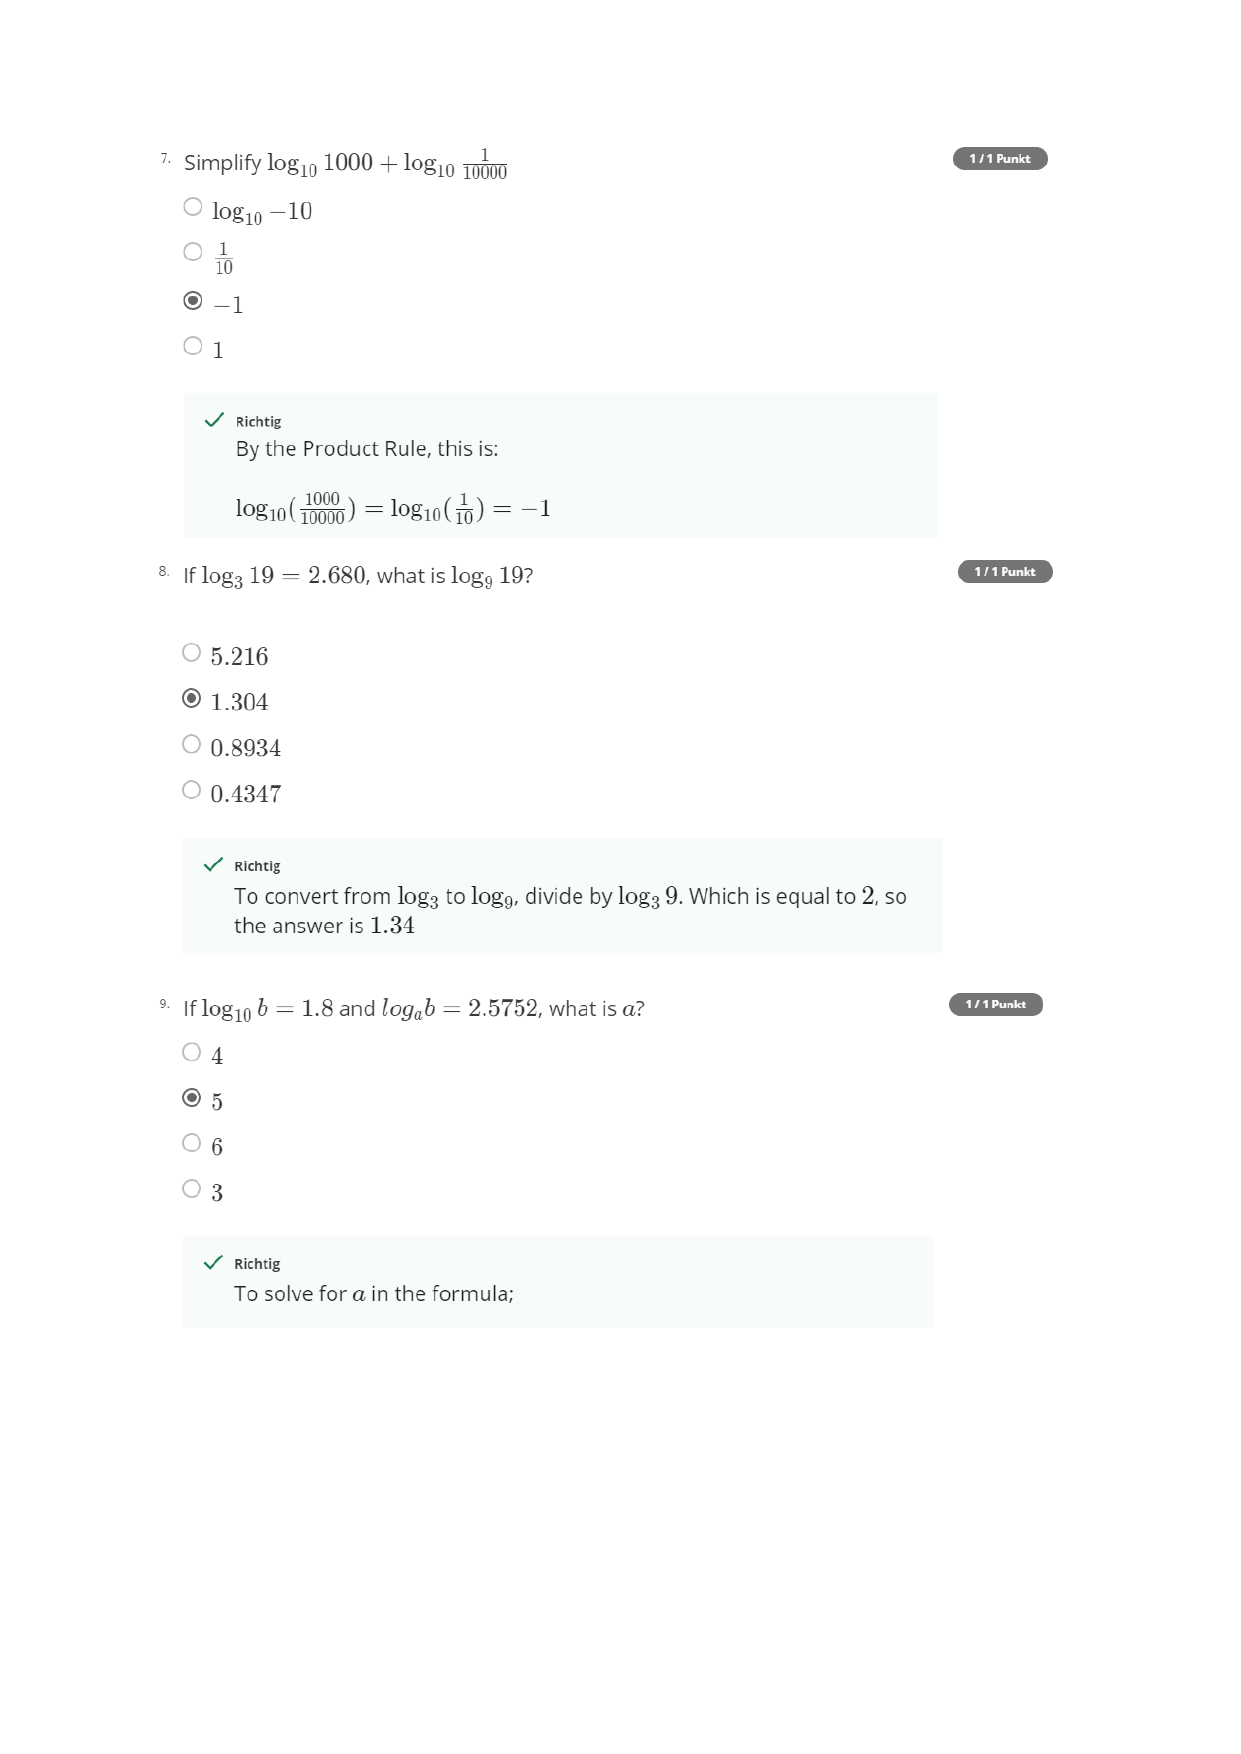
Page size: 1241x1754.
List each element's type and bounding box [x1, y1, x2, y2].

picture [147, 147, 1093, 539]
picture [147, 557, 1093, 971]
picture [147, 989, 1093, 1328]
